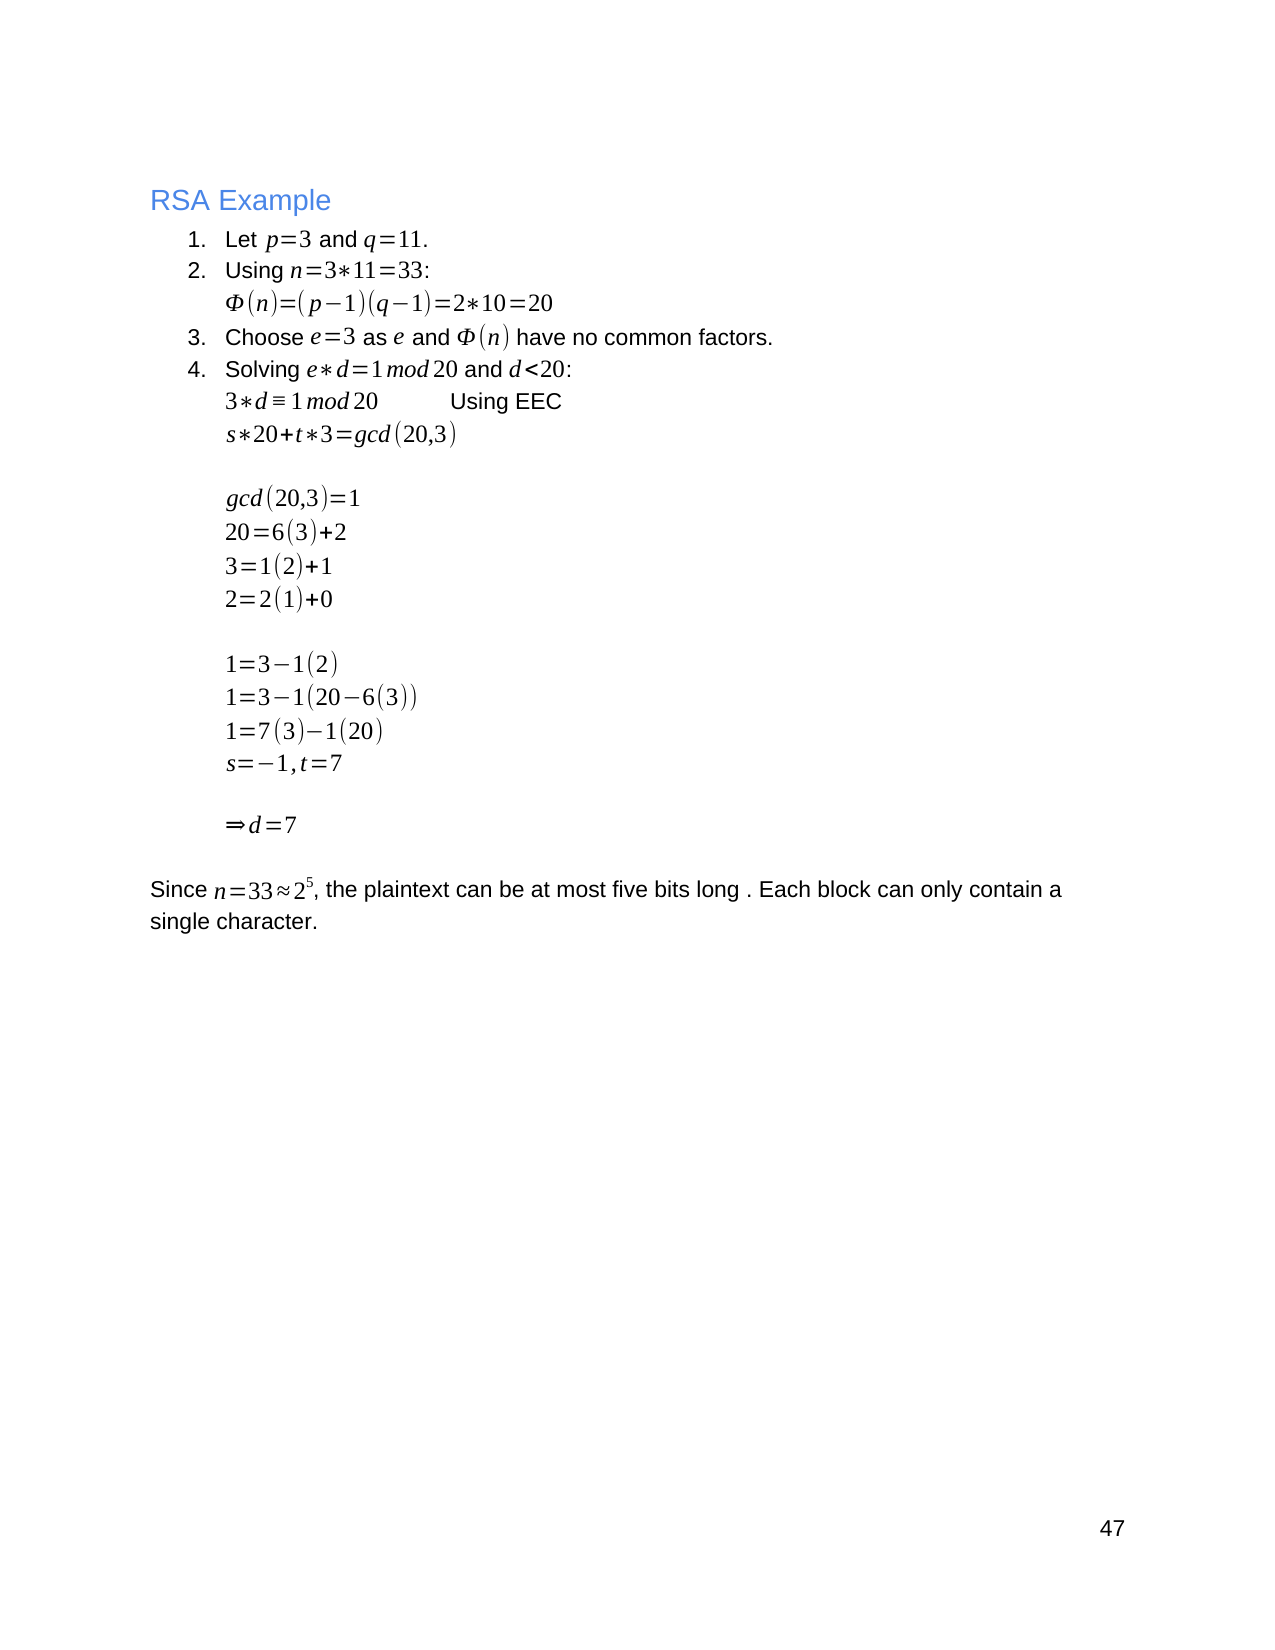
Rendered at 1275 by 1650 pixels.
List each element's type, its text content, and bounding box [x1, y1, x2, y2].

list Choose as and have no common factors. [187, 322, 1125, 352]
text Since , the plaintext can be at most five bits long . Each block can only contain a single character. [150, 873, 1125, 935]
subtitle RSA Example [150, 183, 1125, 217]
list Using : [187, 257, 1125, 318]
list Let and . [187, 225, 1125, 253]
list Solving and : Using EEC [187, 356, 1125, 839]
